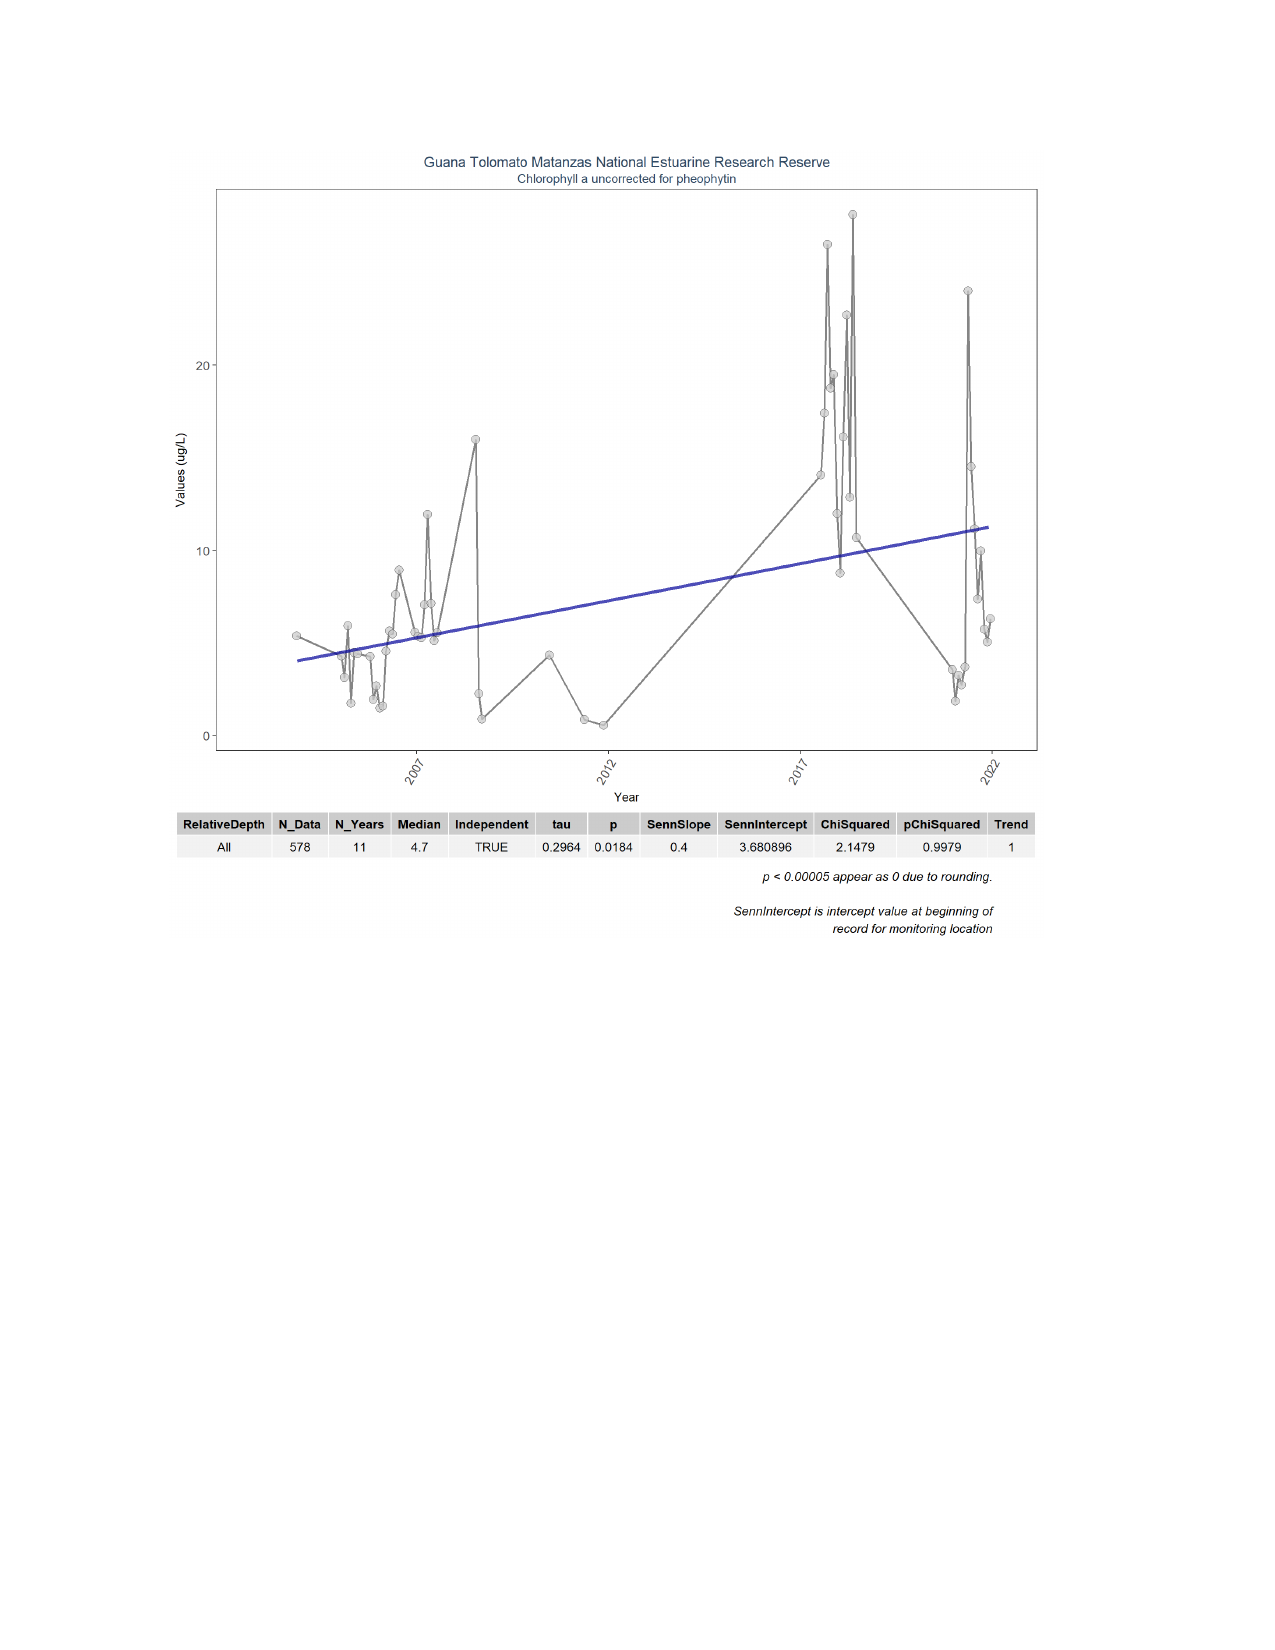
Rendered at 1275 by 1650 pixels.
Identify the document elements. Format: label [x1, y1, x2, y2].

picture [168, 150, 1044, 938]
